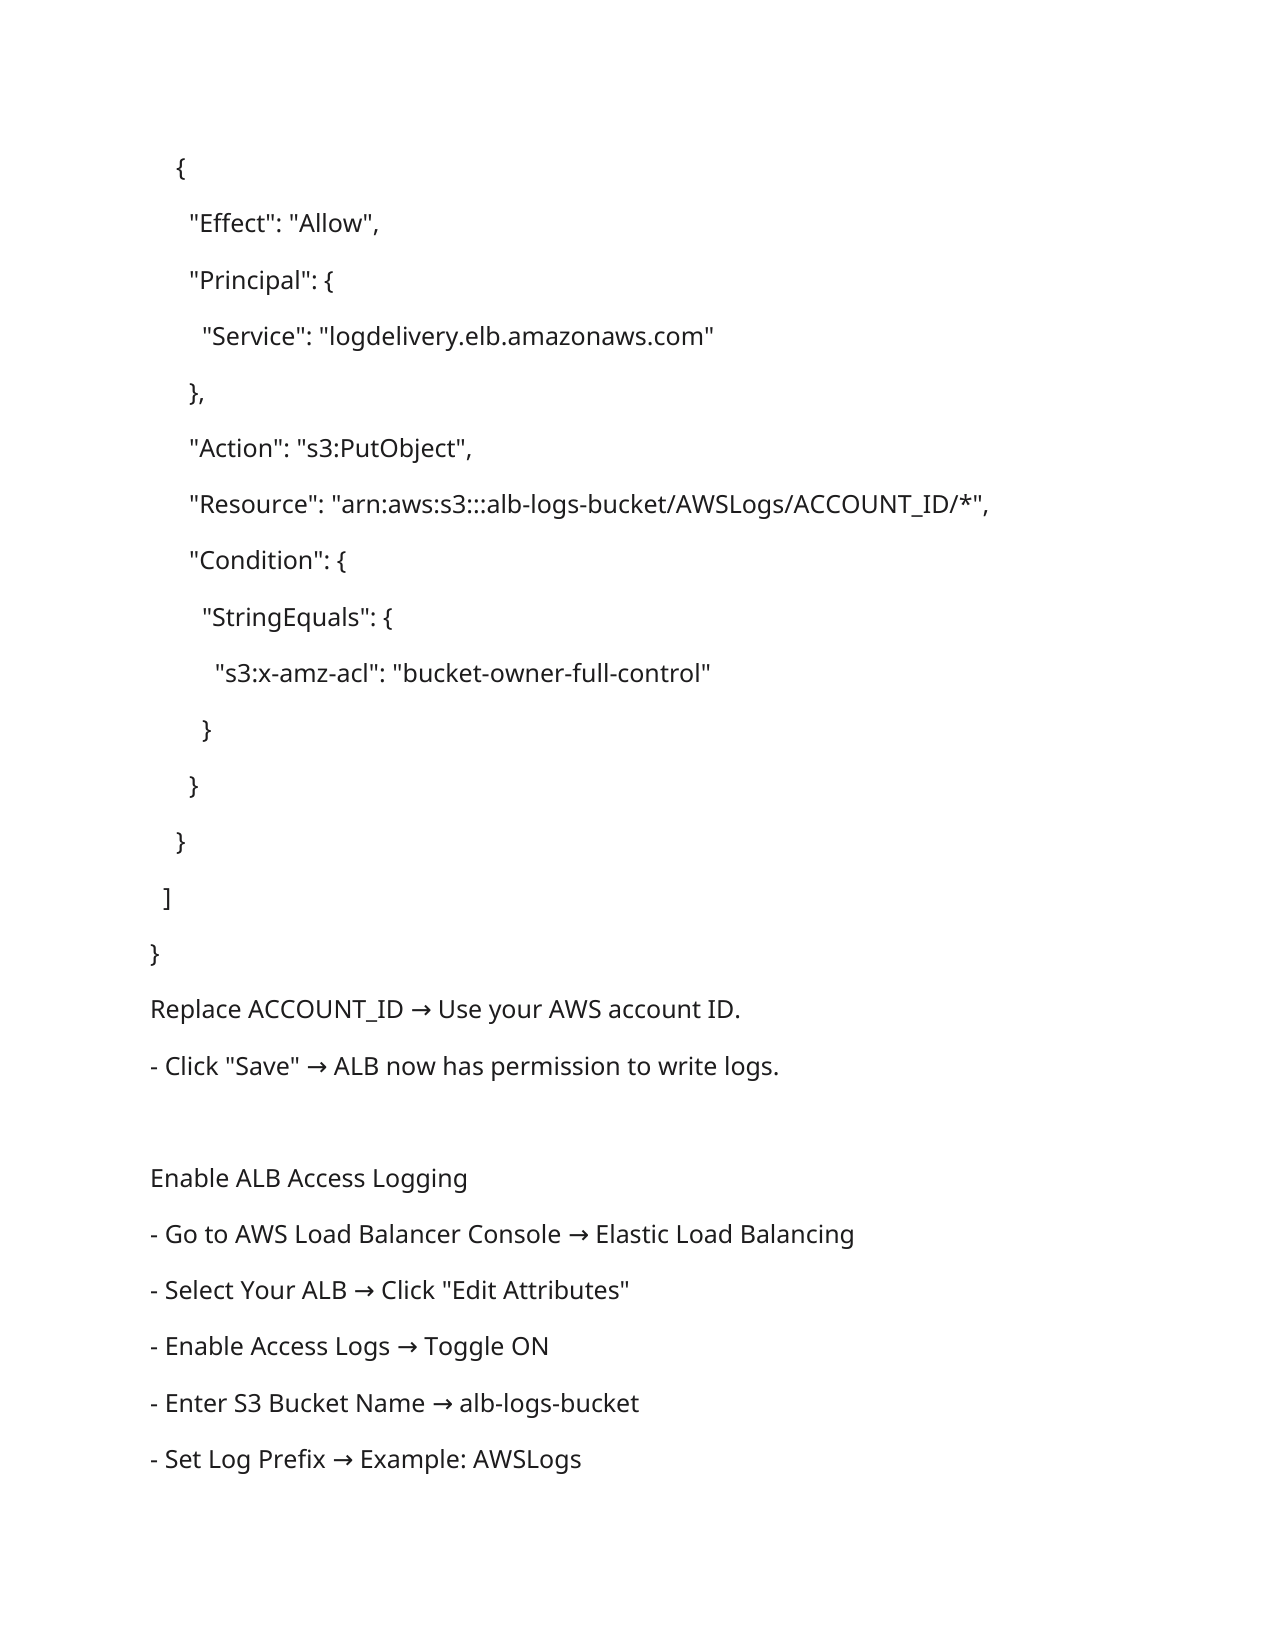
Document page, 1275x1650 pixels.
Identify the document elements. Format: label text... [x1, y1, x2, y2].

text - Go to AWS Load Balancer Console → Elastic Load Balancing [150, 1217, 1125, 1251]
text ] [150, 880, 1125, 914]
text "Principal": { [150, 262, 1125, 296]
text { [150, 150, 1125, 184]
text "Service": "logdelivery.elb.amazonaws.com" [150, 318, 1125, 352]
text }, [150, 374, 1125, 409]
text "s3:x-amz-acl": "bucket-owner-full-control" [150, 655, 1125, 689]
text "Action": "s3:PutObject", [150, 431, 1125, 465]
text "Effect": "Allow", [150, 206, 1125, 240]
text - Enter S3 Bucket Name → alb-logs-bucket [150, 1385, 1125, 1419]
text "Resource": "arn:aws:s3:::alb-logs-bucket/AWSLogs/ACCOUNT_ID/*", [150, 487, 1125, 521]
text Enable ALB Access Logging [150, 1161, 1125, 1195]
text } [150, 824, 1125, 858]
text - Enable Access Logs → Toggle ON [150, 1329, 1125, 1363]
text - Click "Save" → ALB now has permission to write logs. [150, 1048, 1125, 1082]
text - Select Your ALB → Click "Edit Attributes" [150, 1273, 1125, 1307]
text Replace ACCOUNT_ID → Use your AWS account ID. [150, 992, 1125, 1026]
text "Condition": { [150, 543, 1125, 577]
text } [150, 936, 1125, 970]
text } [150, 768, 1125, 802]
text - Set Log Prefix → Example: AWSLogs [150, 1441, 1125, 1475]
text "StringEquals": { [150, 599, 1125, 633]
text } [150, 711, 1125, 746]
